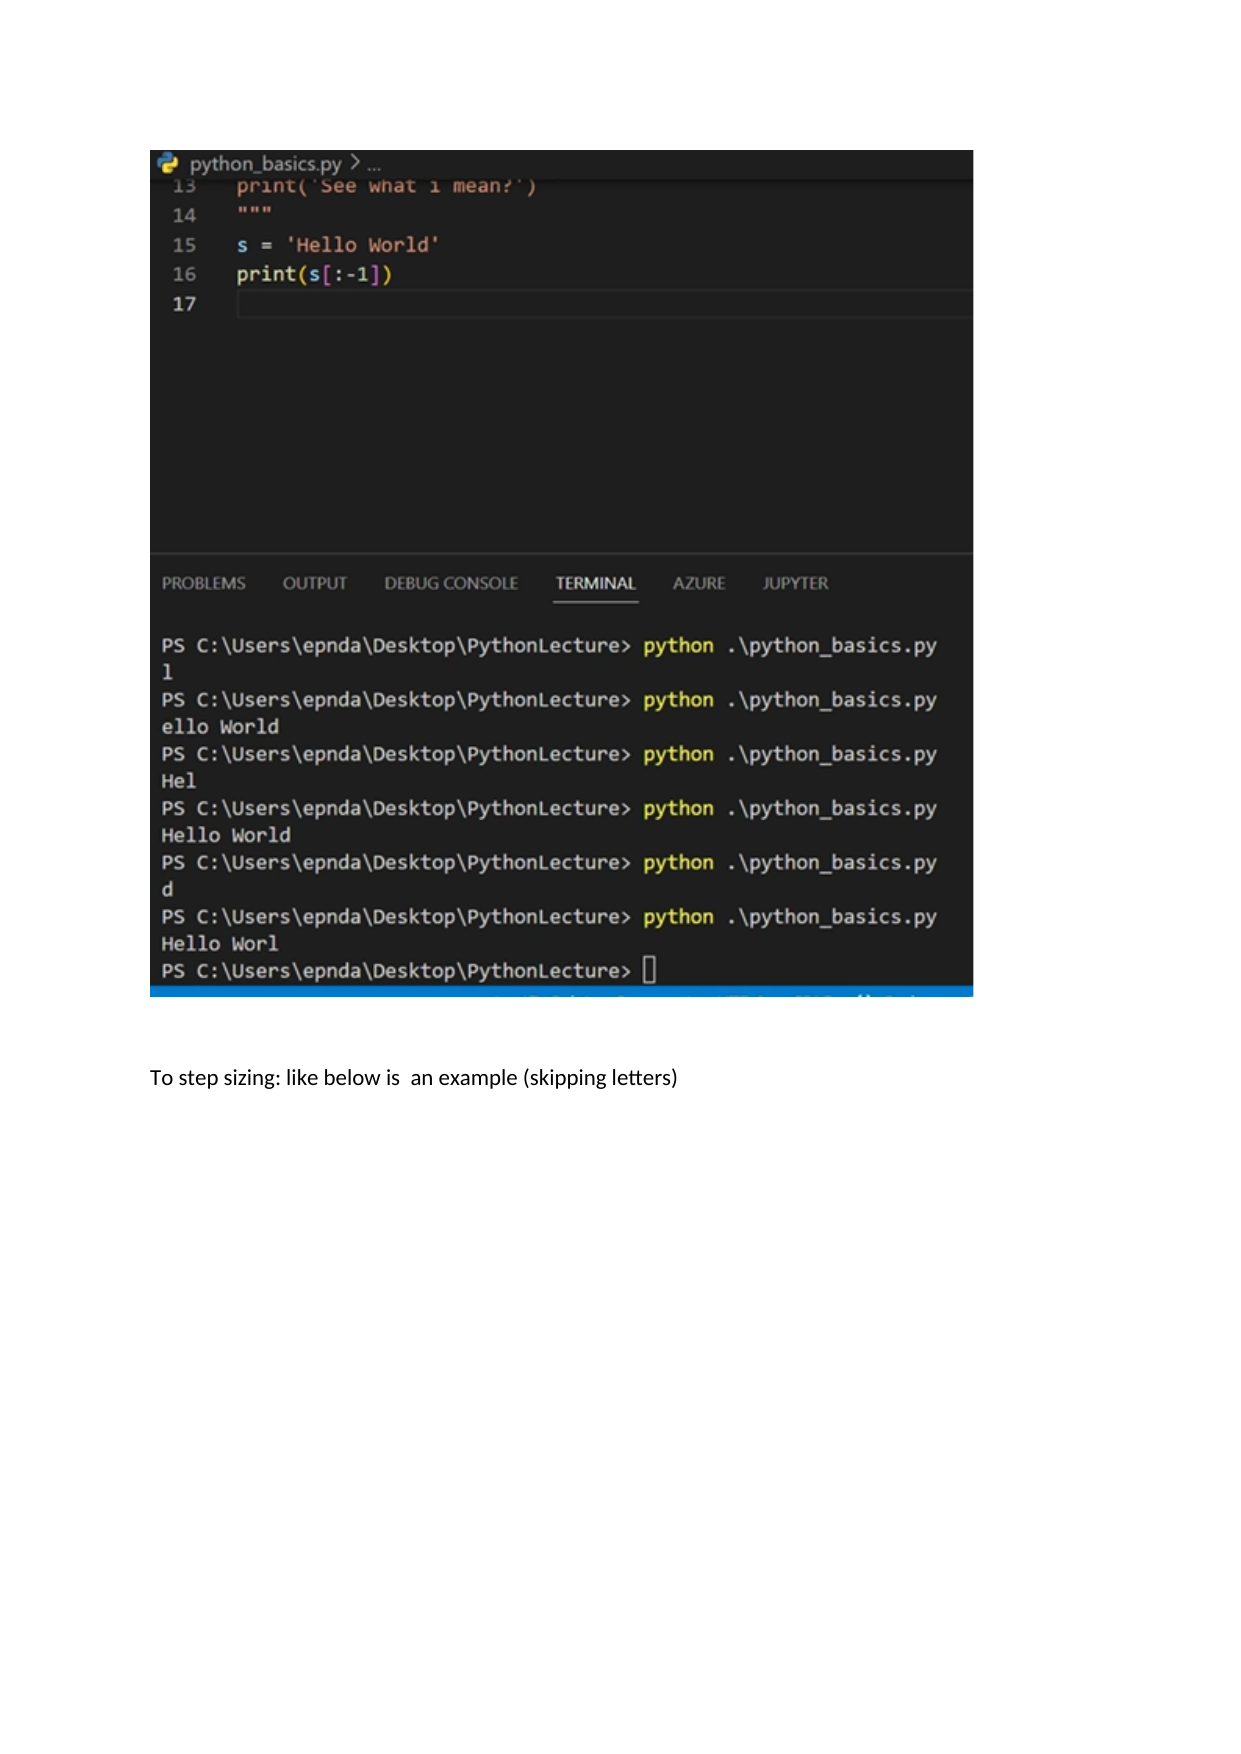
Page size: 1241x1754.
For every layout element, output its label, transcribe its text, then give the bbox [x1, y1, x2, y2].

text To step sizing: like below is an example (skipping letters) [150, 1063, 1090, 1091]
picture [150, 150, 974, 997]
